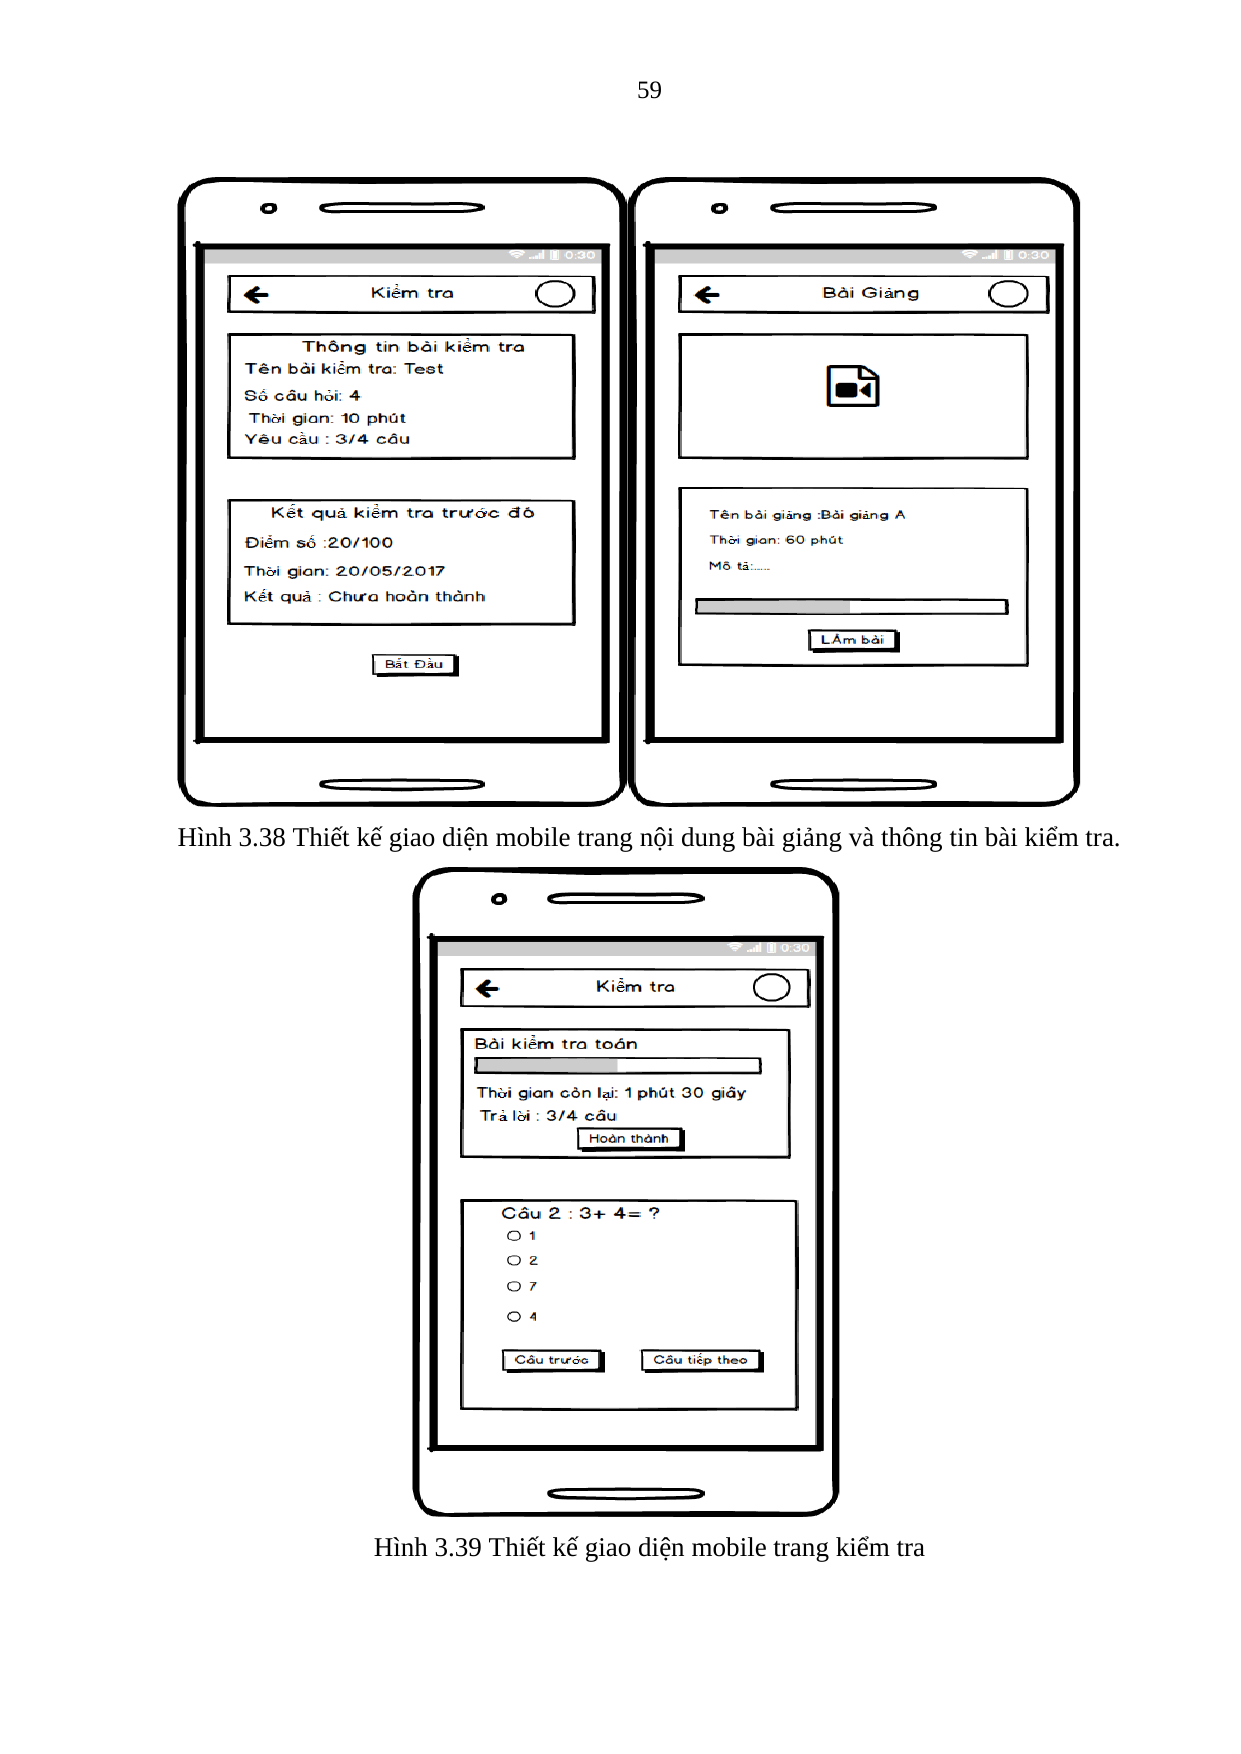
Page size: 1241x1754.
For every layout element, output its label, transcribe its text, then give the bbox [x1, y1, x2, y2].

picture [411, 867, 840, 1517]
list Hình 3.39 Thiết kế giao diện mobile trang kiểm tra [177, 1531, 1122, 1562]
picture [177, 177, 1080, 807]
list Hình 3.38 Thiết kế giao diện mobile trang nội dung bài giảng và thông tin bài kiểm tra. [177, 821, 1122, 852]
